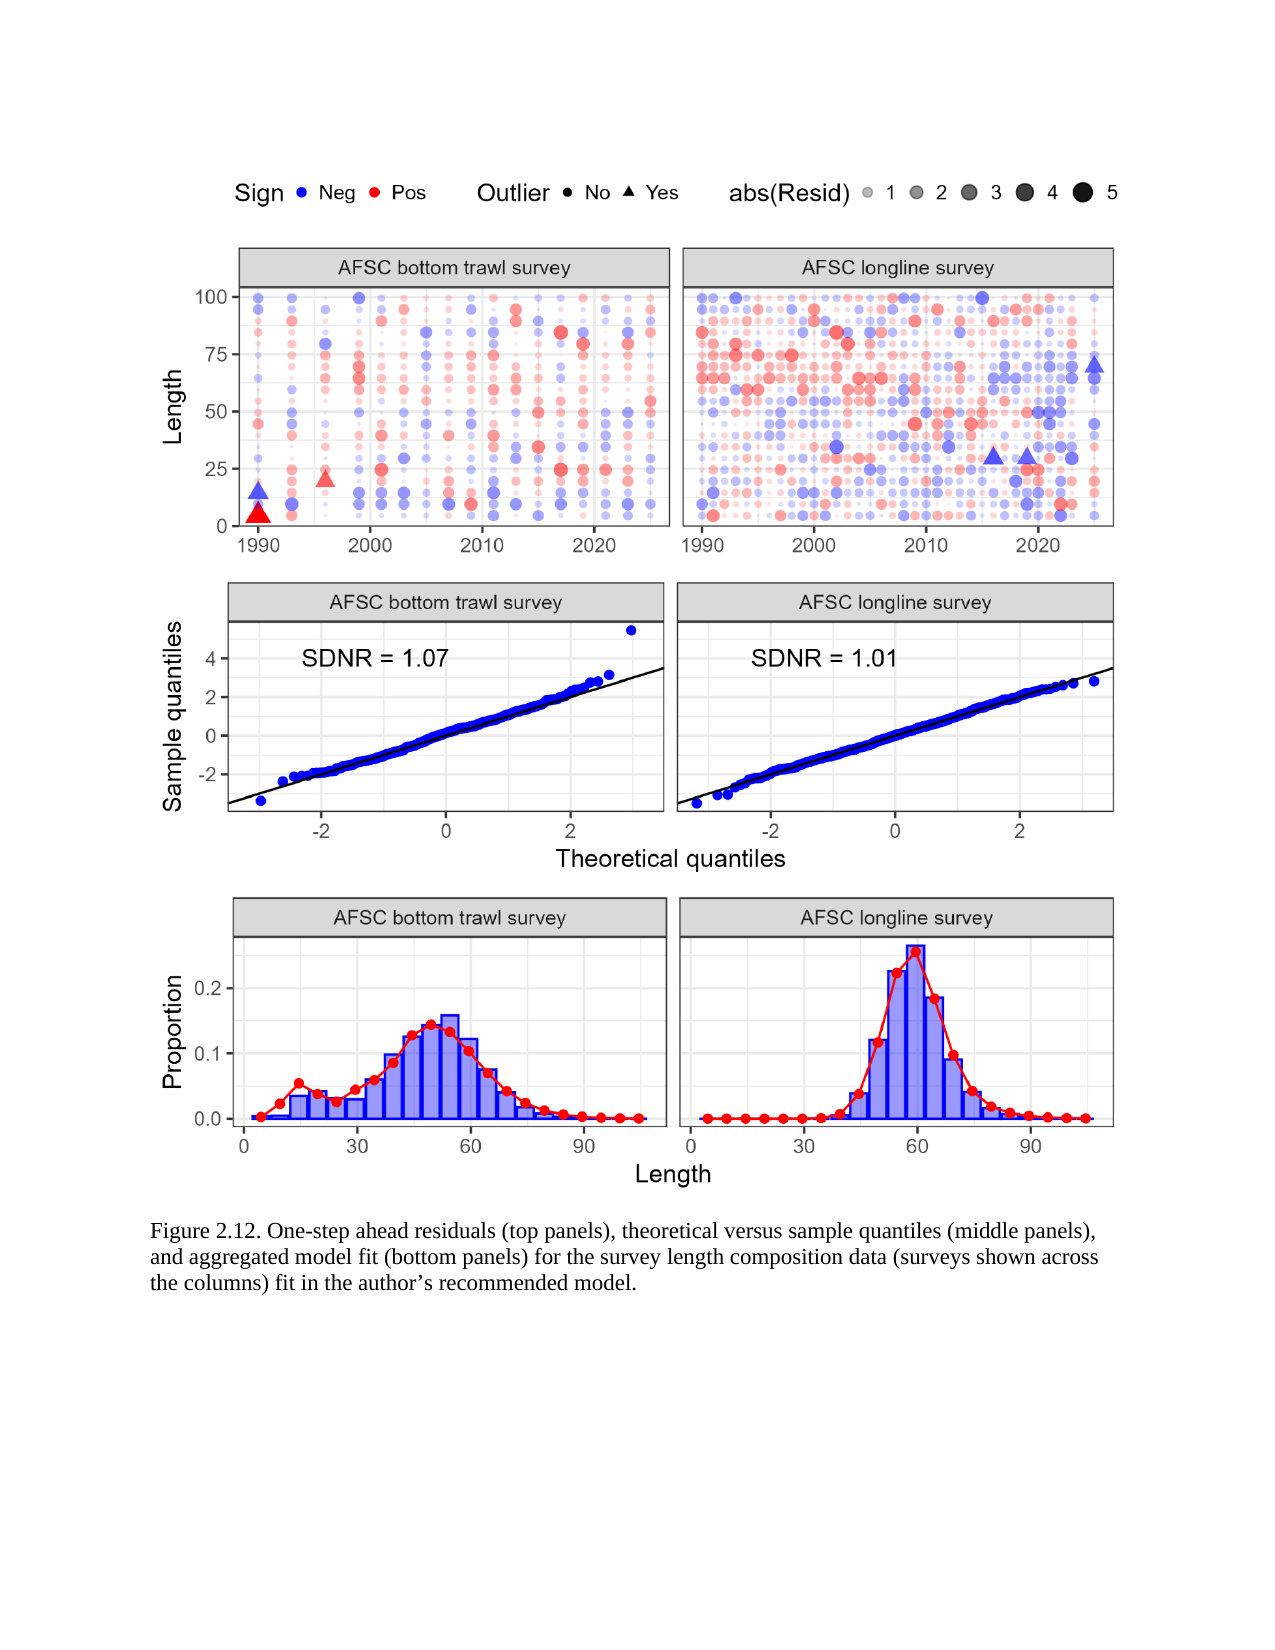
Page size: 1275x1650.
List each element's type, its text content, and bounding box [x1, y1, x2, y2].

subtitle Figure 2.12. One-step ahead residuals (top panels), theoretical versus sample quantiles (middle panels), and aggregated model fit (bottom panels) for the survey length composition data (surveys shown across the columns) fit in the author’s recommended model. [150, 1217, 1125, 1296]
picture [150, 150, 1125, 1200]
